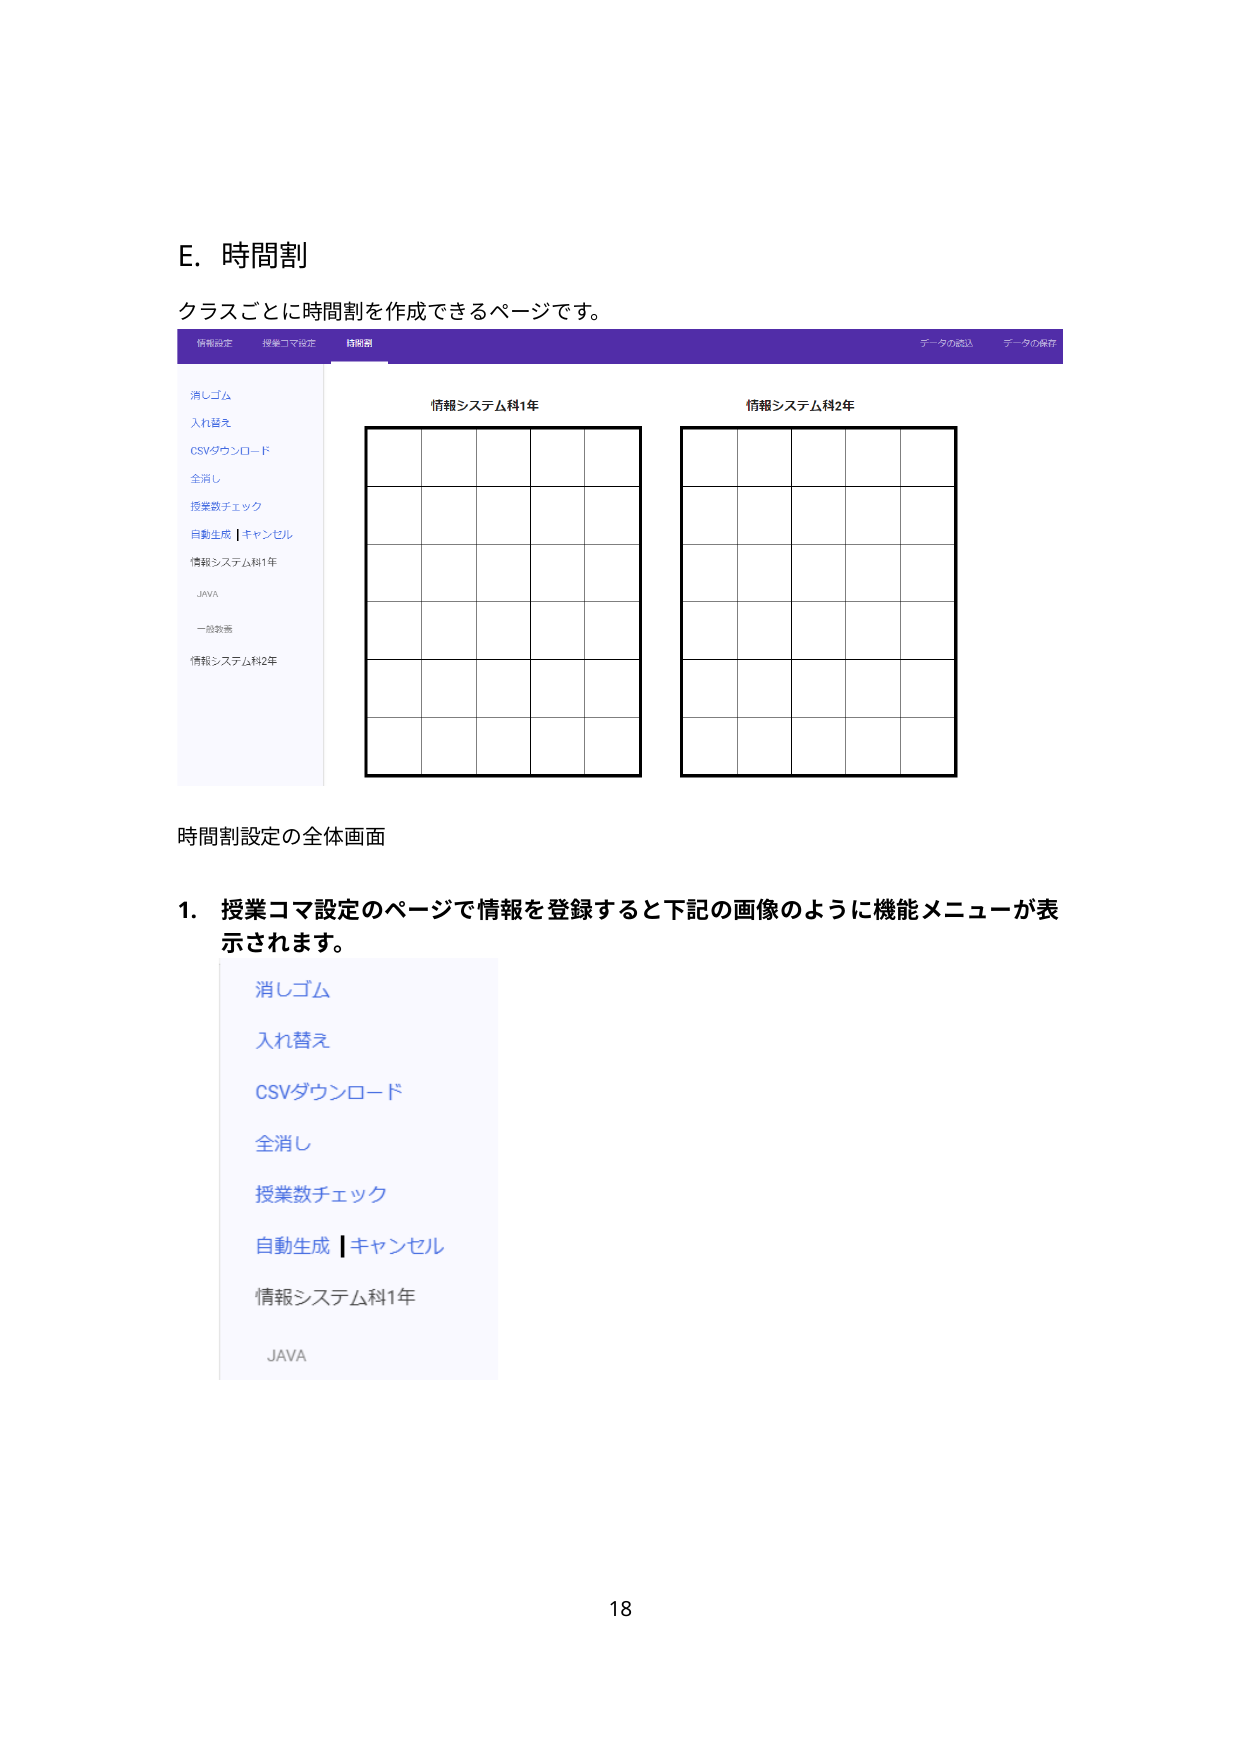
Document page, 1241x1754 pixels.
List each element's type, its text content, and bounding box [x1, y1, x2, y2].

text 時間割設定の全体画面 [177, 817, 1063, 854]
list 授業コマ設定のページで情報を登録すると下記の画像のように機能メニューが表示されます。 [177, 892, 1063, 958]
picture [218, 958, 499, 1380]
picture [177, 329, 1063, 786]
text クラスごとに時間割を作成できるページです。 [177, 292, 1063, 329]
subtitle 時間割 [177, 217, 1063, 292]
